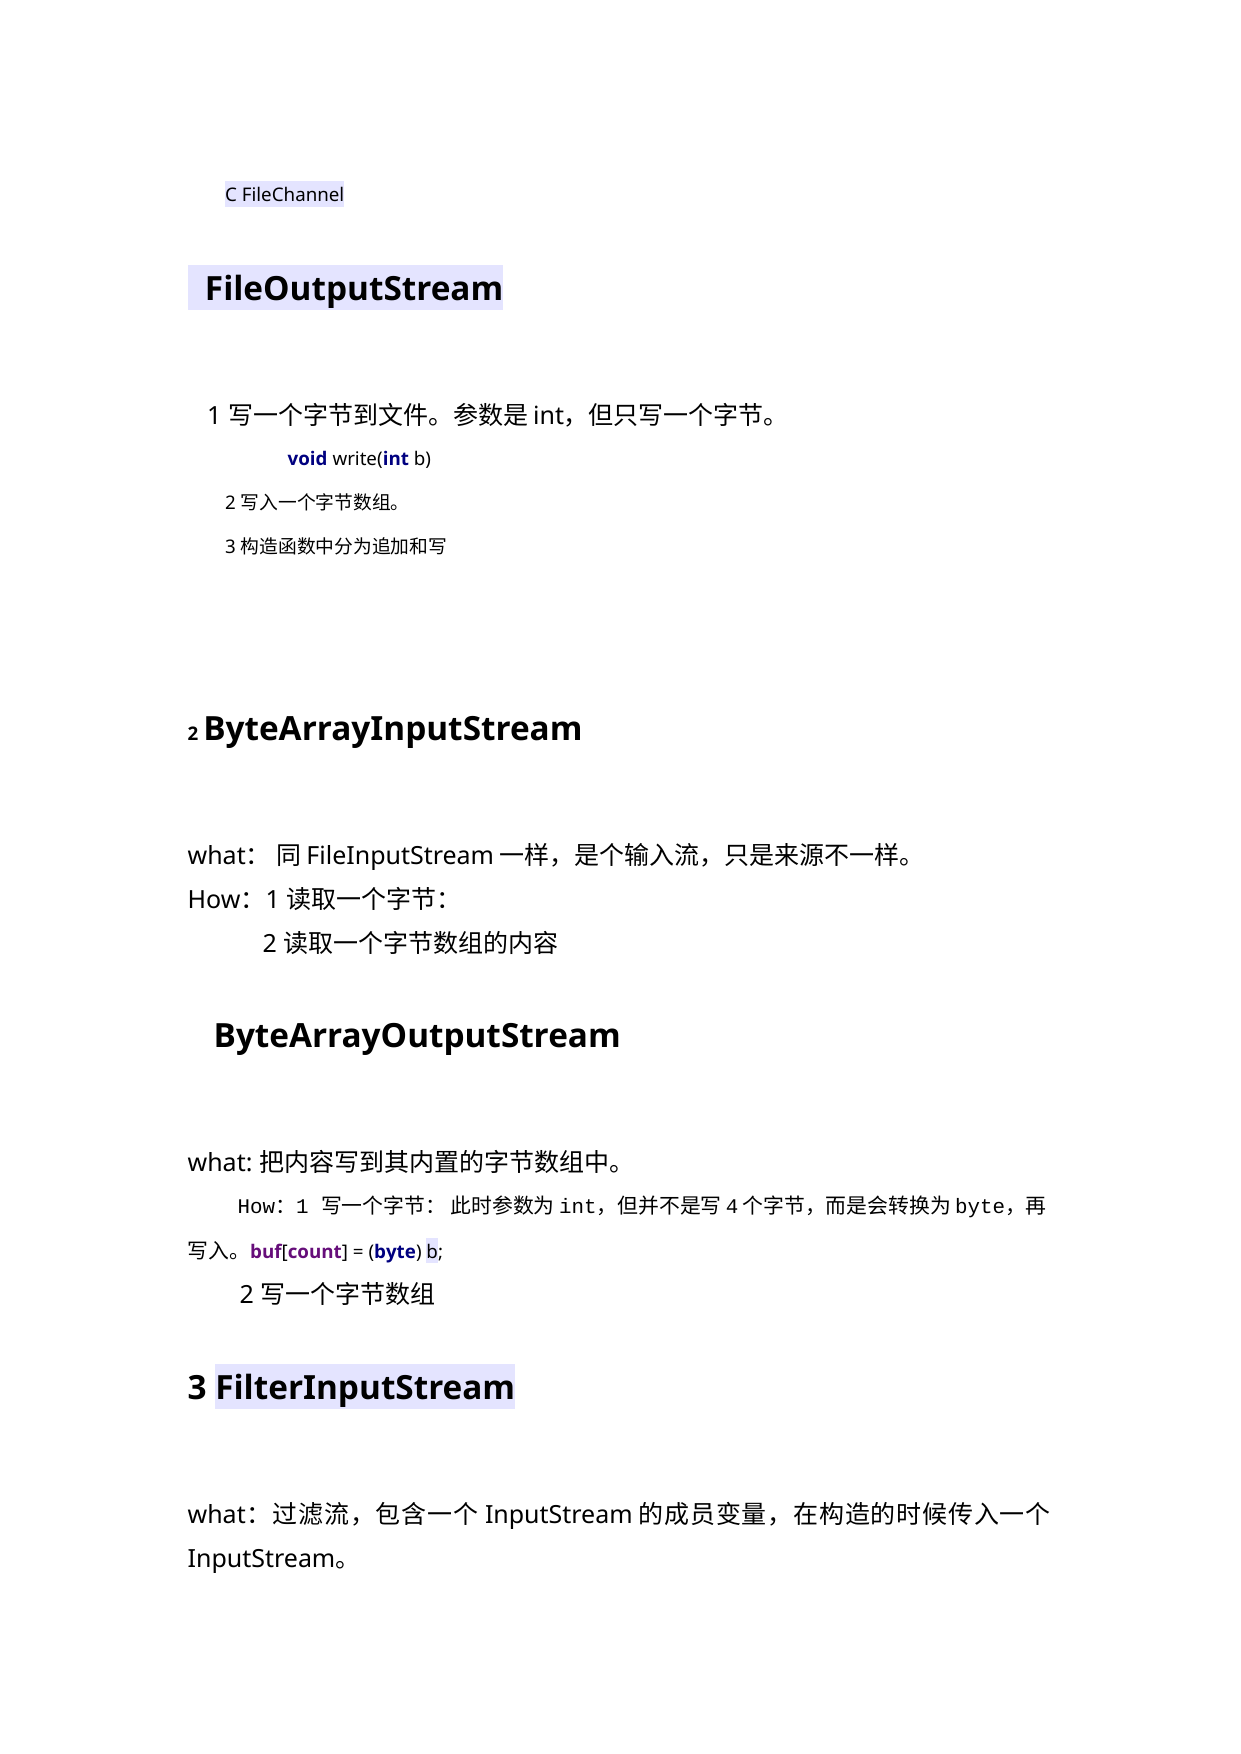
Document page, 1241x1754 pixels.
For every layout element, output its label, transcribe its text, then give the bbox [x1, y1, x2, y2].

text 3 构造函数中分为追加和写 [187, 524, 1053, 568]
text what： 同FileInputStream一样，是个输入流，只是来源不一样。 [187, 831, 1053, 875]
subtitle 2 ByteArrayInputStream [187, 683, 1053, 771]
text How：1 读取一个字节： [187, 875, 1053, 919]
text what：过滤流，包含一个InputStream的成员变量，在构造的时候传入一个InputStream。 [187, 1491, 1053, 1579]
text what: 把内容写到其内置的字节数组中。 [187, 1139, 1053, 1183]
subtitle FileOutputStream [187, 243, 1053, 331]
text 2 写一个字节数组 [187, 1271, 1053, 1315]
subtitle ByteArrayOutputStream [187, 991, 1053, 1079]
text 1 写一个字节到文件。参数是int，但只写一个字节。 [187, 391, 1053, 436]
subtitle 3 FilterInputStream [187, 1342, 1053, 1430]
text C FileChannel [187, 172, 1053, 216]
text void write(int b) [187, 436, 1053, 479]
text How：1 写一个字节： 此时参数为int，但并不是写4个字节，而是会转换为byte，再写入。buf[count] = (byte) b; [187, 1183, 1053, 1271]
text 2 读取一个字节数组的内容 [187, 919, 1053, 963]
text 2 写入一个字节数组。 [187, 479, 1053, 524]
